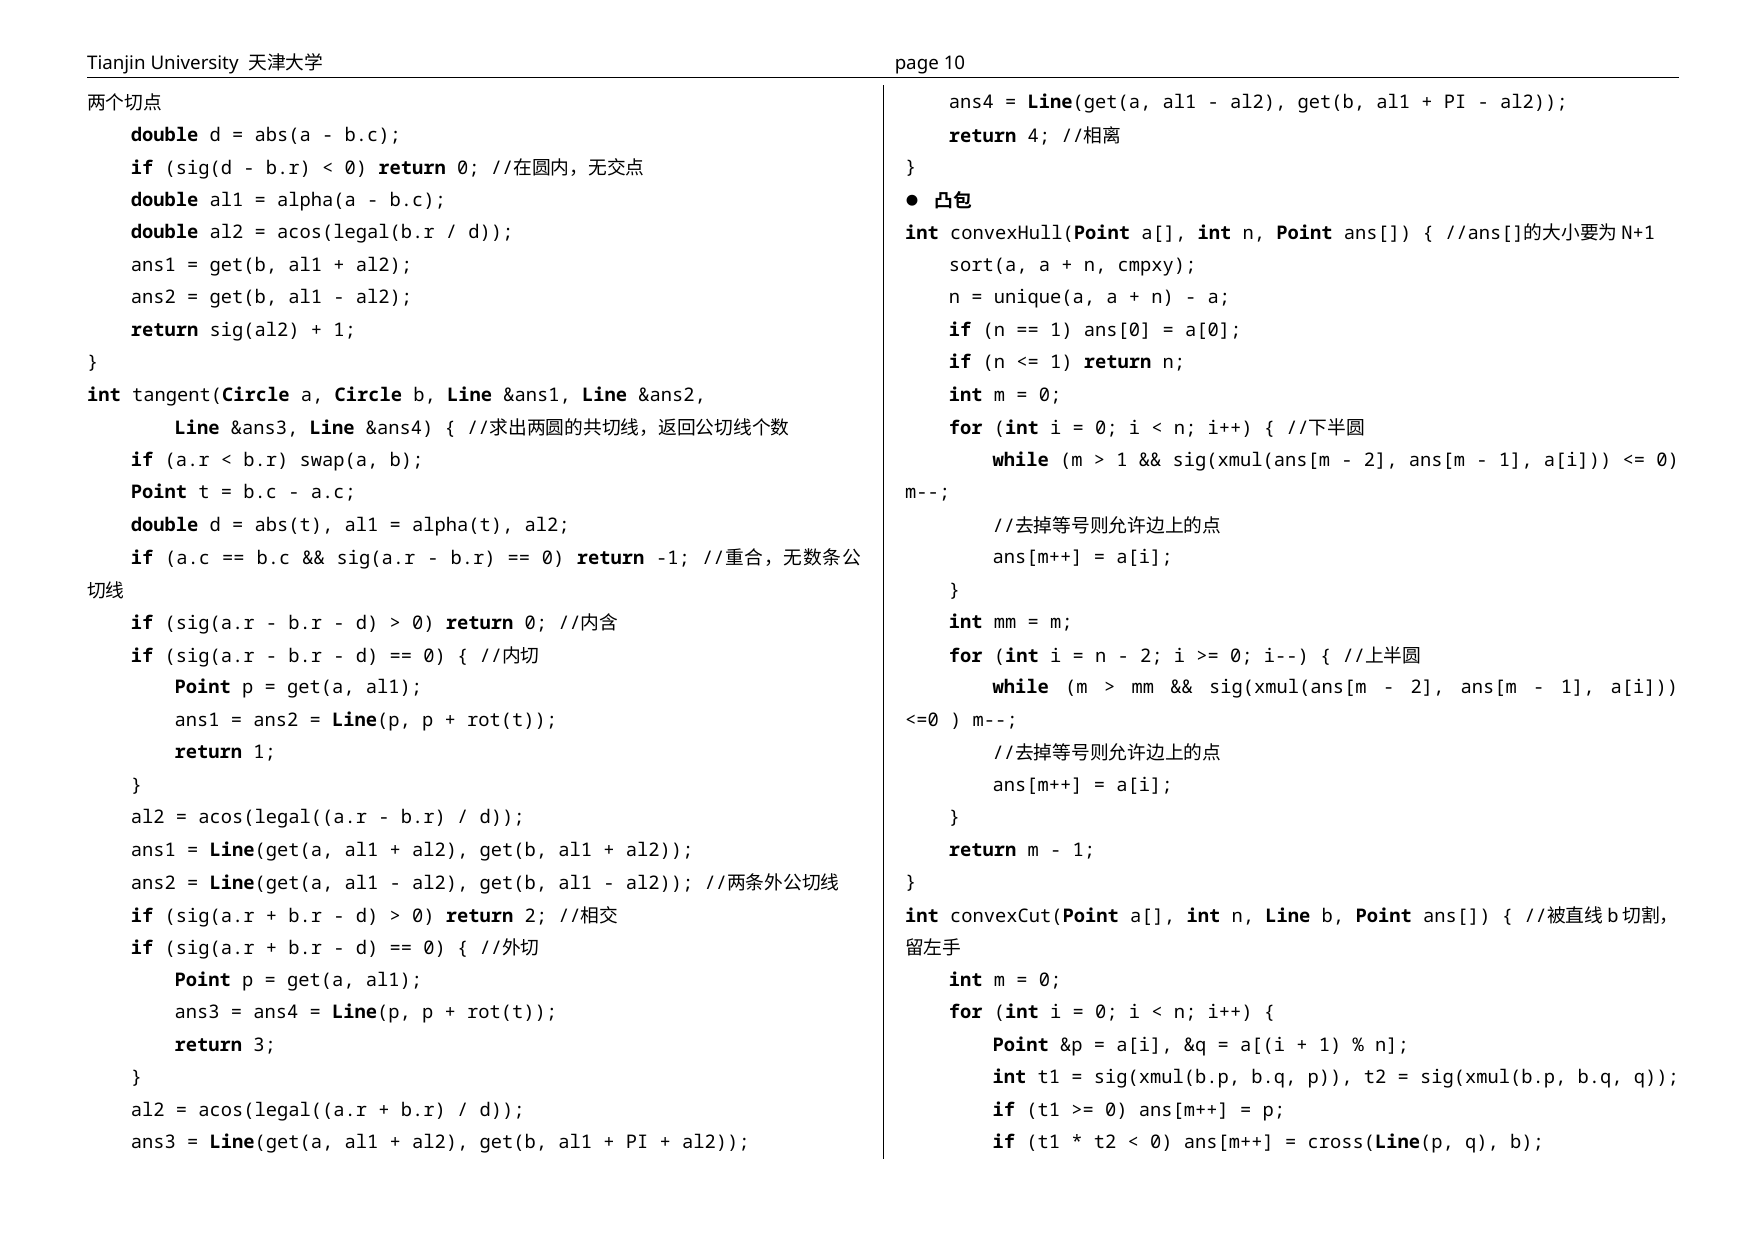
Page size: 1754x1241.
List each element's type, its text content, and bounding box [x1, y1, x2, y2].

text int tangent(Circle a, Circle b, Line &ans1, Line &ans2, [87, 378, 861, 410]
text ans2 = Line(get(a, al1 - al2), get(b, al1 - al2)); //两条外公切线 [87, 865, 861, 898]
text double al1 = alpha(a - b.c); [87, 183, 861, 215]
text } [905, 573, 1679, 605]
text al2 = acos(legal((a.r - b.r) / d)); [87, 800, 861, 833]
text int m = 0; [905, 963, 1679, 995]
text Point &p = a[i], &q = a[(i + 1) % n]; [905, 1028, 1679, 1060]
text } [87, 1060, 861, 1093]
text ans[m++] = a[i]; [905, 768, 1679, 800]
text if (sig(a.r - b.r - d) > 0) return 0; //内含 [87, 605, 861, 638]
text return 1; [87, 735, 861, 768]
text double d = abs(a - b.c); [87, 118, 861, 150]
text al2 = acos(legal((a.r + b.r) / d)); [87, 1093, 861, 1125]
text return 3; [87, 1028, 861, 1060]
text int tangent(Point a, Circle b, Point &ans1, Point &ans2) { //点与圆的两个切点 [87, 85, 861, 118]
text if (a.c == b.c && sig(a.r - b.r) == 0) return -1; //重合，无数条公切线 [87, 540, 861, 605]
text if (t1 * t2 < 0) ans[m++] = cross(Line(p, q), b); [905, 1125, 1679, 1158]
text if (a.r < b.r) swap(a, b); [87, 443, 861, 475]
text for (int i = 0; i < n; i++) { //下半圆 [905, 410, 1679, 443]
text return m - 1; [905, 833, 1679, 865]
text ans1 = Line(get(a, al1 + al2), get(b, al1 + al2)); [87, 833, 861, 865]
text return 4; //相离 [905, 118, 1679, 150]
text if (sig(d - b.r) < 0) return 0; //在圆内，无交点 [87, 150, 861, 183]
text int t1 = sig(xmul(b.p, b.q, p)), t2 = sig(xmul(b.p, b.q, q)); [905, 1060, 1679, 1093]
text ans3 = Line(get(a, al1 + al2), get(b, al1 + PI + al2)); [87, 1125, 861, 1158]
text while (m > 1 && sig(xmul(ans[m - 2], ans[m - 1], a[i])) <= 0) m--; [905, 443, 1679, 508]
text for (int i = n - 2; i >= 0; i--) { //上半圆 [905, 638, 1679, 670]
text if (sig(a.r + b.r - d) > 0) return 2; //相交 [87, 898, 861, 930]
text ans4 = Line(get(a, al1 - al2), get(b, al1 + PI - al2)); [905, 85, 1679, 118]
text //去掉等号则允许边上的点 [905, 508, 1679, 540]
text } [87, 345, 861, 378]
text ans3 = ans4 = Line(p, p + rot(t)); [87, 995, 861, 1028]
text if (sig(a.r + b.r - d) == 0) { //外切 [87, 930, 861, 963]
text if (t1 >= 0) ans[m++] = p; [905, 1093, 1679, 1125]
text int convexCut(Point a[], int n, Line b, Point ans[]) { //被直线b切割，留左手 [905, 898, 1679, 963]
text ans2 = get(b, al1 - al2); [87, 280, 861, 313]
text while (m > mm && sig(xmul(ans[m - 2], ans[m - 1], a[i])) <=0 ) m--; [905, 670, 1679, 735]
text } [87, 768, 861, 800]
text int convexHull(Point a[], int n, Point ans[]) { //ans[]的大小要为N+1 [905, 215, 1679, 248]
text return sig(al2) + 1; [87, 313, 861, 345]
text ans1 = ans2 = Line(p, p + rot(t)); [87, 703, 861, 735]
text ans[m++] = a[i]; [905, 540, 1679, 573]
text if (sig(a.r - b.r - d) == 0) { //内切 [87, 638, 861, 670]
text int mm = m; [905, 605, 1679, 638]
text ans1 = get(b, al1 + al2); [87, 248, 861, 280]
text Point p = get(a, al1); [87, 963, 861, 995]
subtitle 凸包 [905, 183, 1679, 215]
text if (n <= 1) return n; [905, 345, 1679, 378]
text double al2 = acos(legal(b.r / d)); [87, 215, 861, 248]
text } [905, 865, 1679, 898]
text for (int i = 0; i < n; i++) { [905, 995, 1679, 1028]
text Line &ans3, Line &ans4) { //求出两圆的共切线，返回公切线个数 [87, 410, 861, 443]
text //去掉等号则允许边上的点 [905, 735, 1679, 768]
text double d = abs(t), al1 = alpha(t), al2; [87, 508, 861, 540]
text Point t = b.c - a.c; [87, 475, 861, 508]
text sort(a, a + n, cmpxy); [905, 248, 1679, 280]
text Point p = get(a, al1); [87, 670, 861, 703]
text if (n == 1) ans[0] = a[0]; [905, 313, 1679, 345]
text } [905, 150, 1679, 183]
text } [905, 800, 1679, 833]
text n = unique(a, a + n) - a; [905, 280, 1679, 313]
text int m = 0; [905, 378, 1679, 410]
